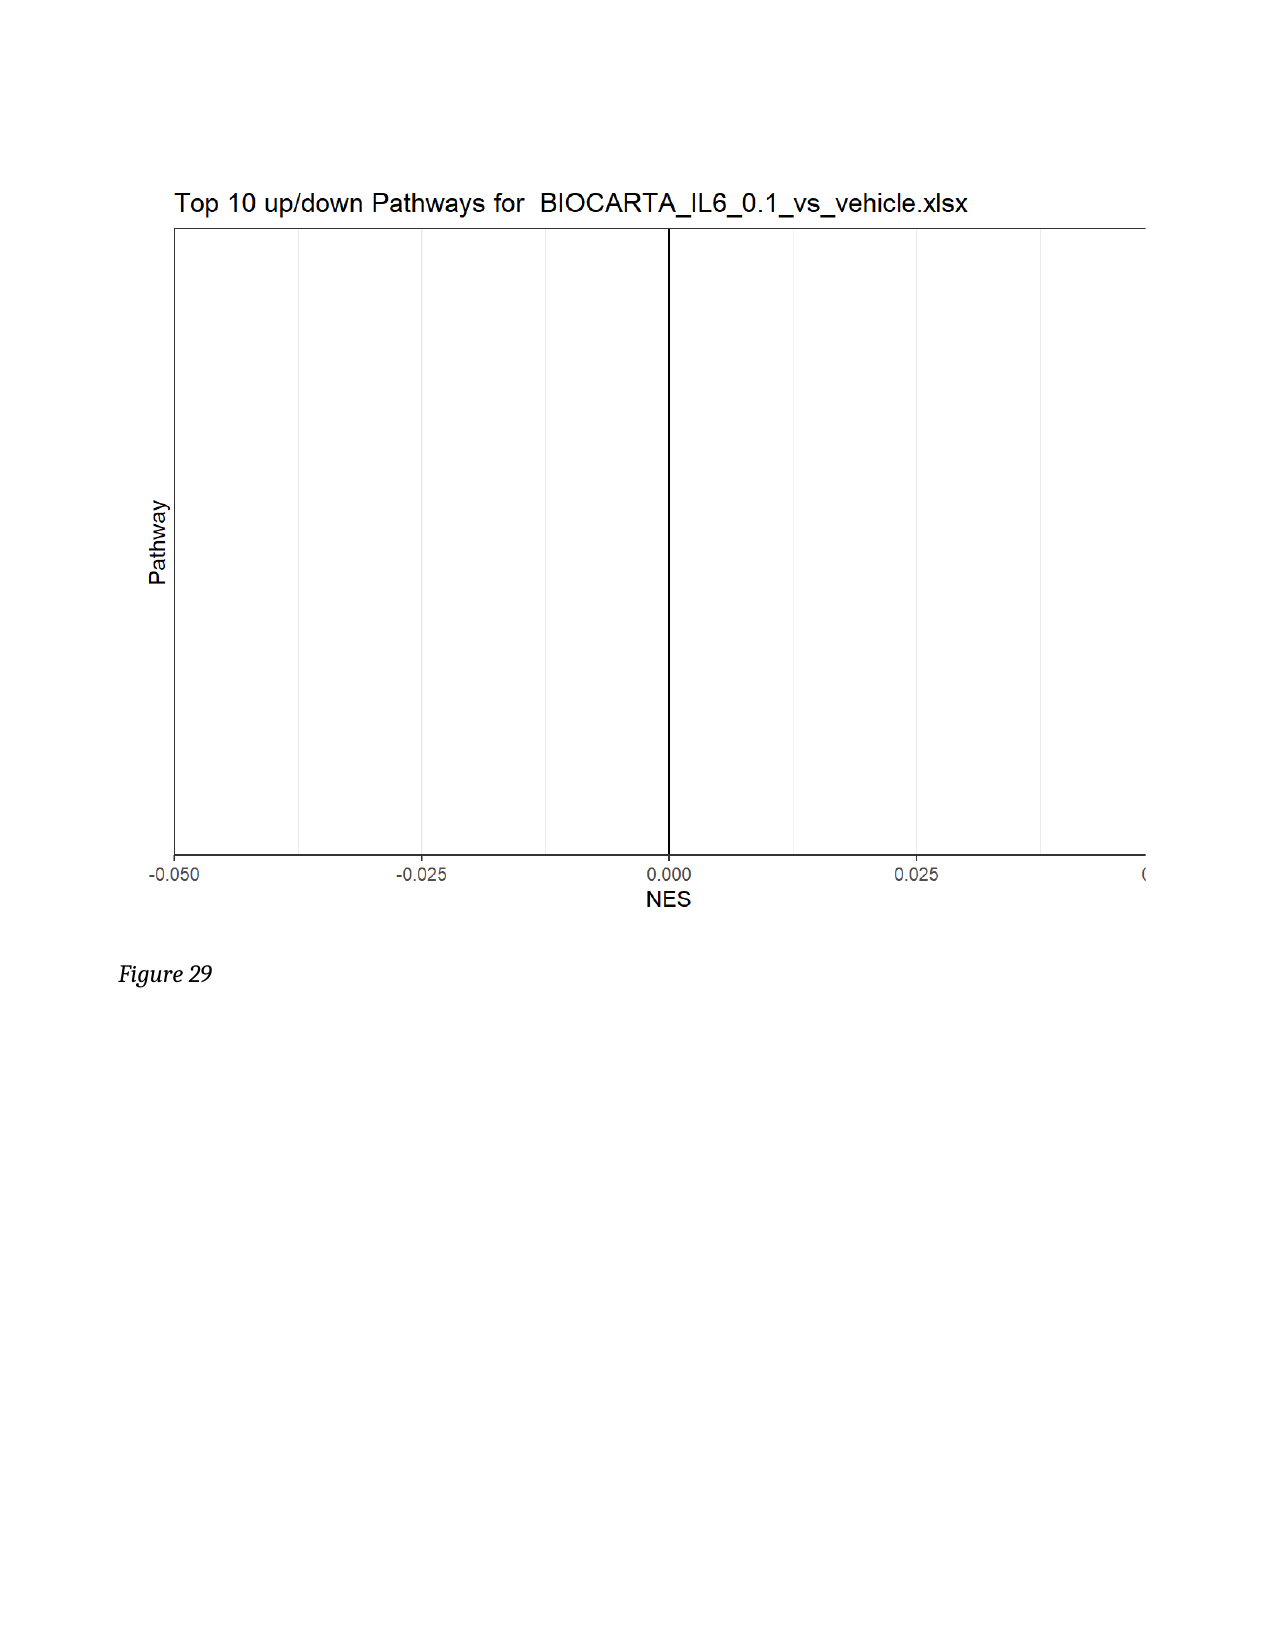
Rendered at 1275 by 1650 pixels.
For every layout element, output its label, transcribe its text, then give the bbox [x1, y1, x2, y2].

table_header Figure 29 [107, 177, 1146, 1001]
picture [137, 181, 1146, 922]
